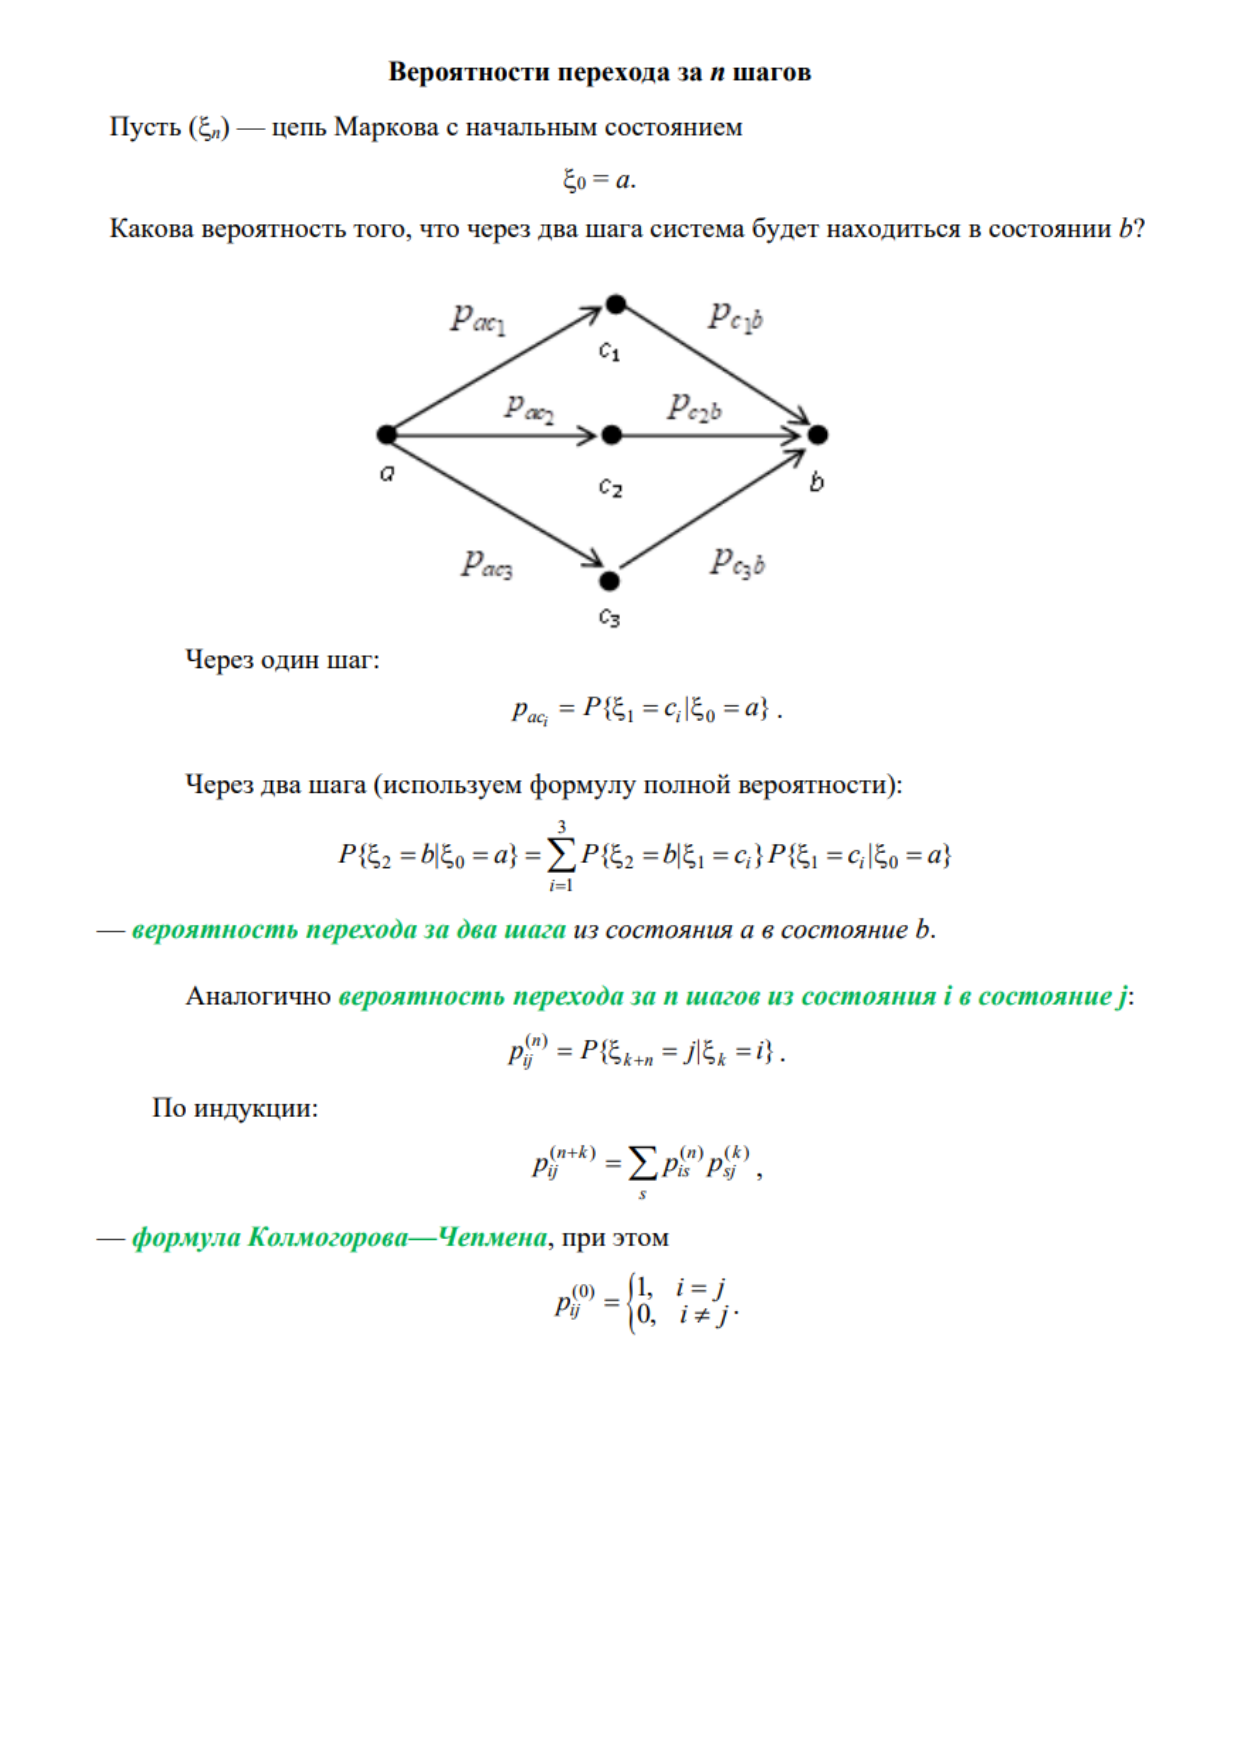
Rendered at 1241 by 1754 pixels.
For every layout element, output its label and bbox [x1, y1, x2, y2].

picture [88, 59, 1152, 1344]
